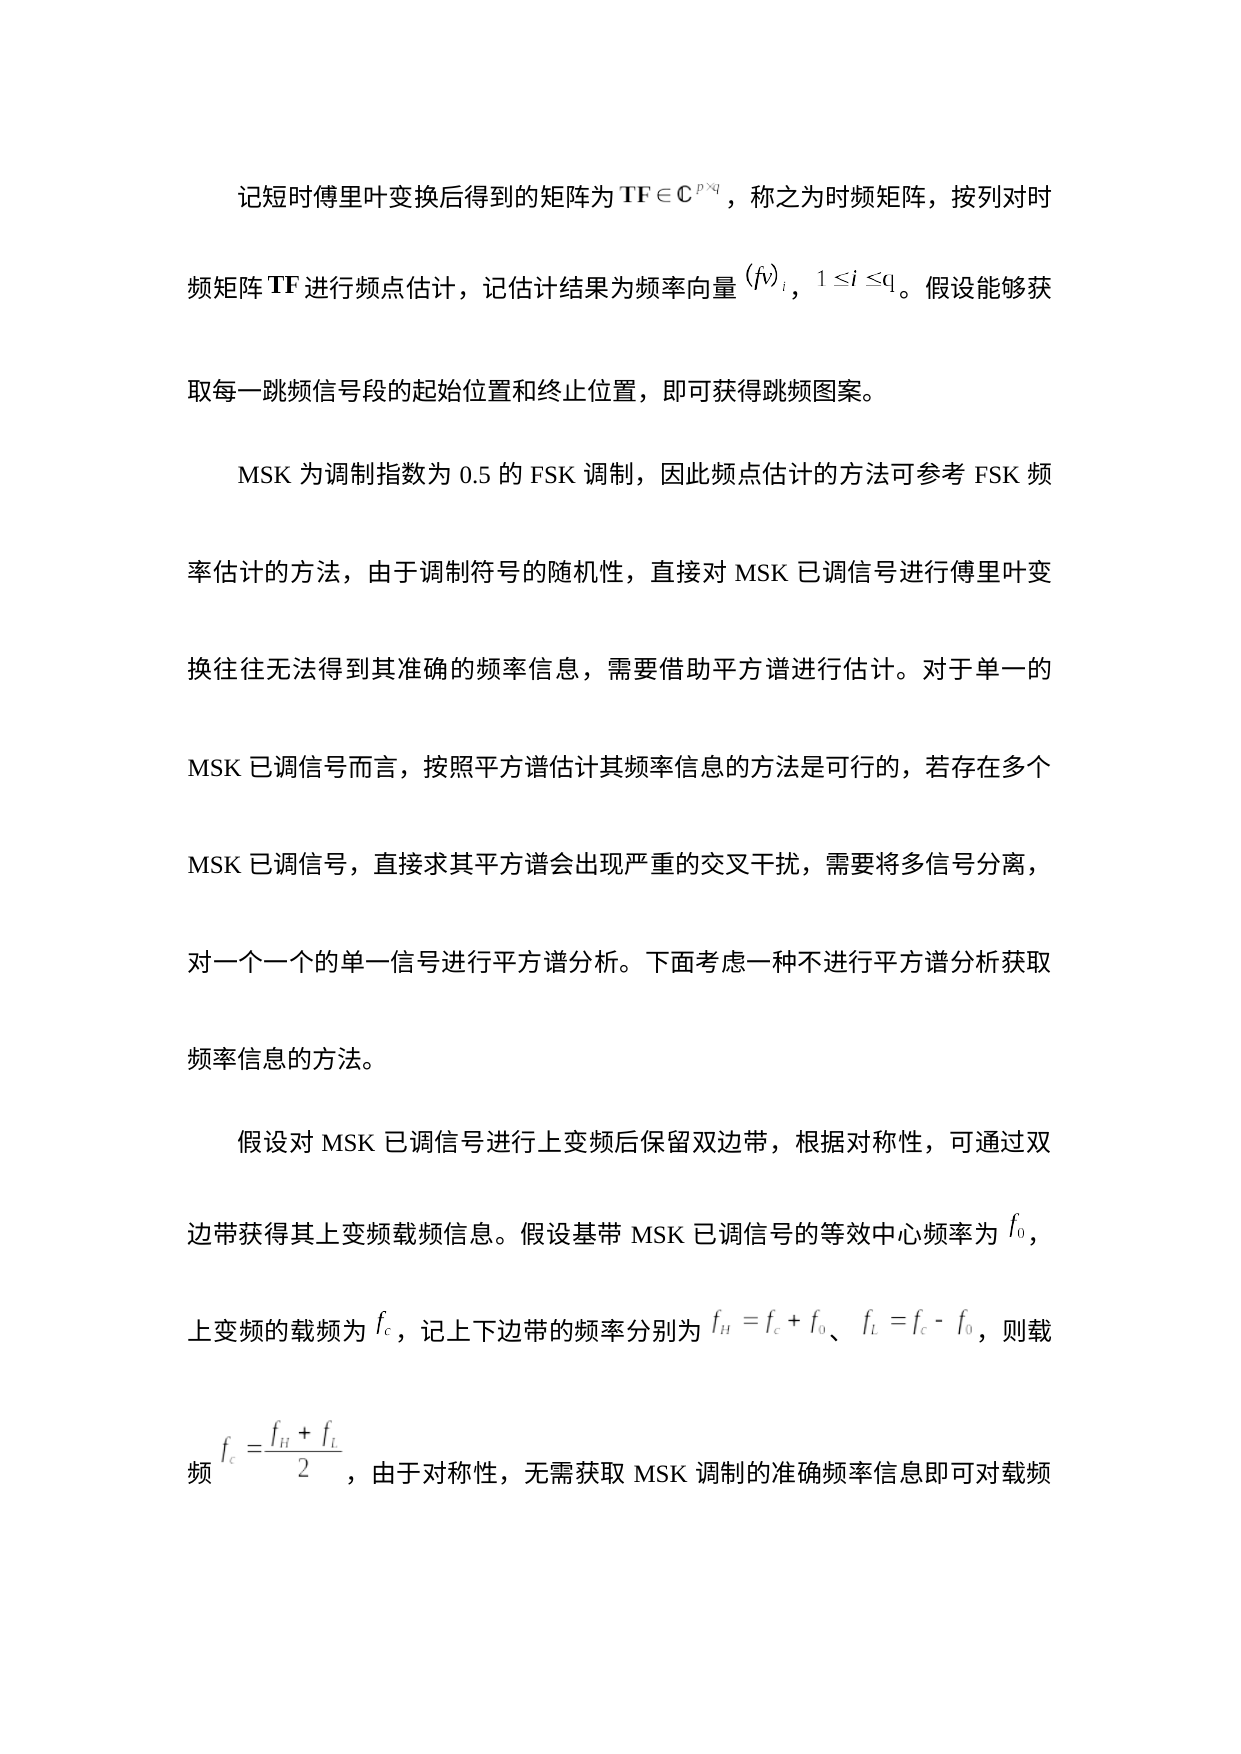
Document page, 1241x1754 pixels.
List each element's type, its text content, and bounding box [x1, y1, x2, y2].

text 记短时傅里叶变换后得到的矩阵为，称之为时频矩阵，按列对时频矩阵进行频点估计，记估计结果为频率向量，。假设能够获取每一跳频信号段的起始位置和终止位置，即可获得跳频图案。 [187, 162, 1053, 422]
text MSK 为调制指数为 0.5 的 FSK 调制，因此频点估计的方法可参考 FSK 频率估计的方法，由于调制符号的随机性，直接对 MSK 已调信号进行傅里叶变换往往无法得到其准确的频率信息，需要借助平方谱进行估计。对于单一的 MSK 已调信号而言，按照平方谱估计其频率信息的方法是可行的，若存在多个MSK 已调信号，直接求其平方谱会出现严重的交叉干扰，需要将多信号分离，对一个一个的单一信号进行平方谱分析。下面考虑一种不进行平方谱分析获取频率信息的方法。 [187, 440, 1053, 1090]
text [187, 1108, 1053, 1514]
